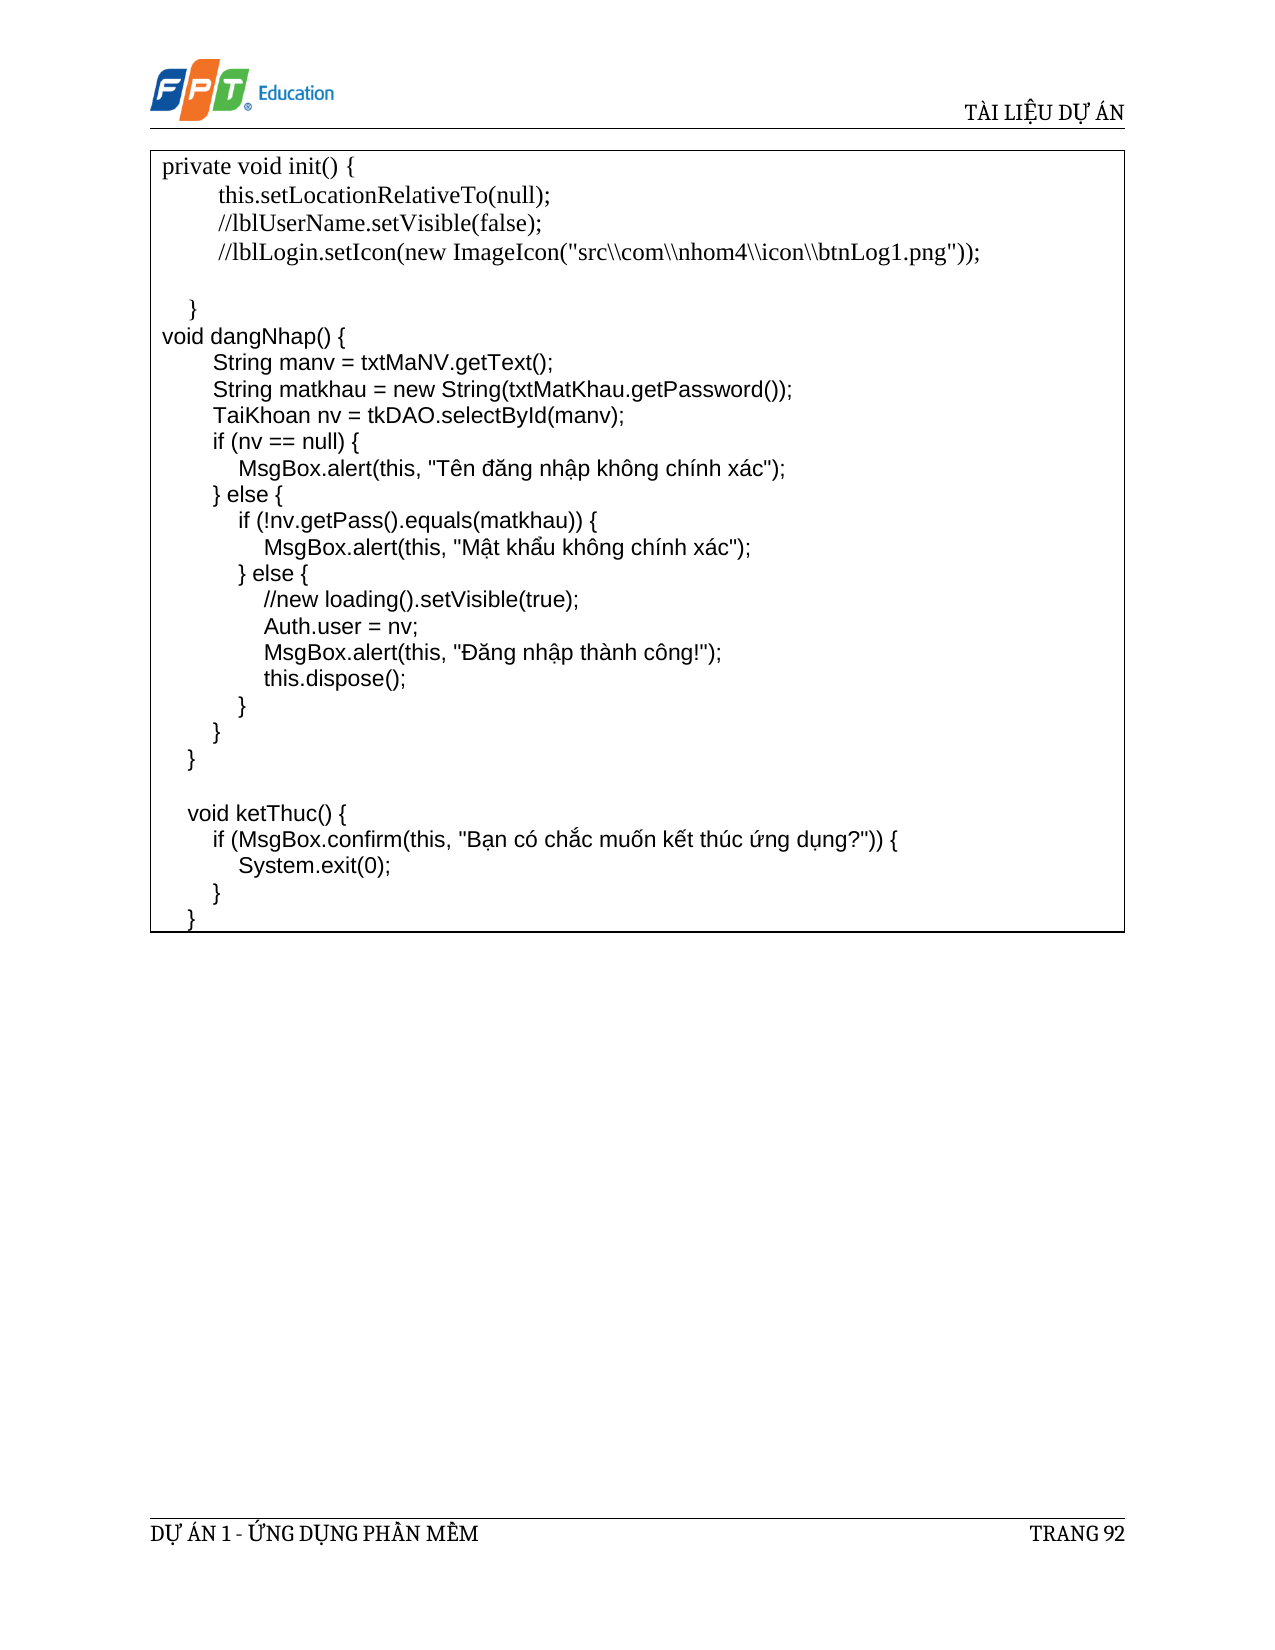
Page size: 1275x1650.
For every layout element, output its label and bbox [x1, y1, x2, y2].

table_header [151, 151, 1124, 931]
picture [150, 59, 336, 121]
